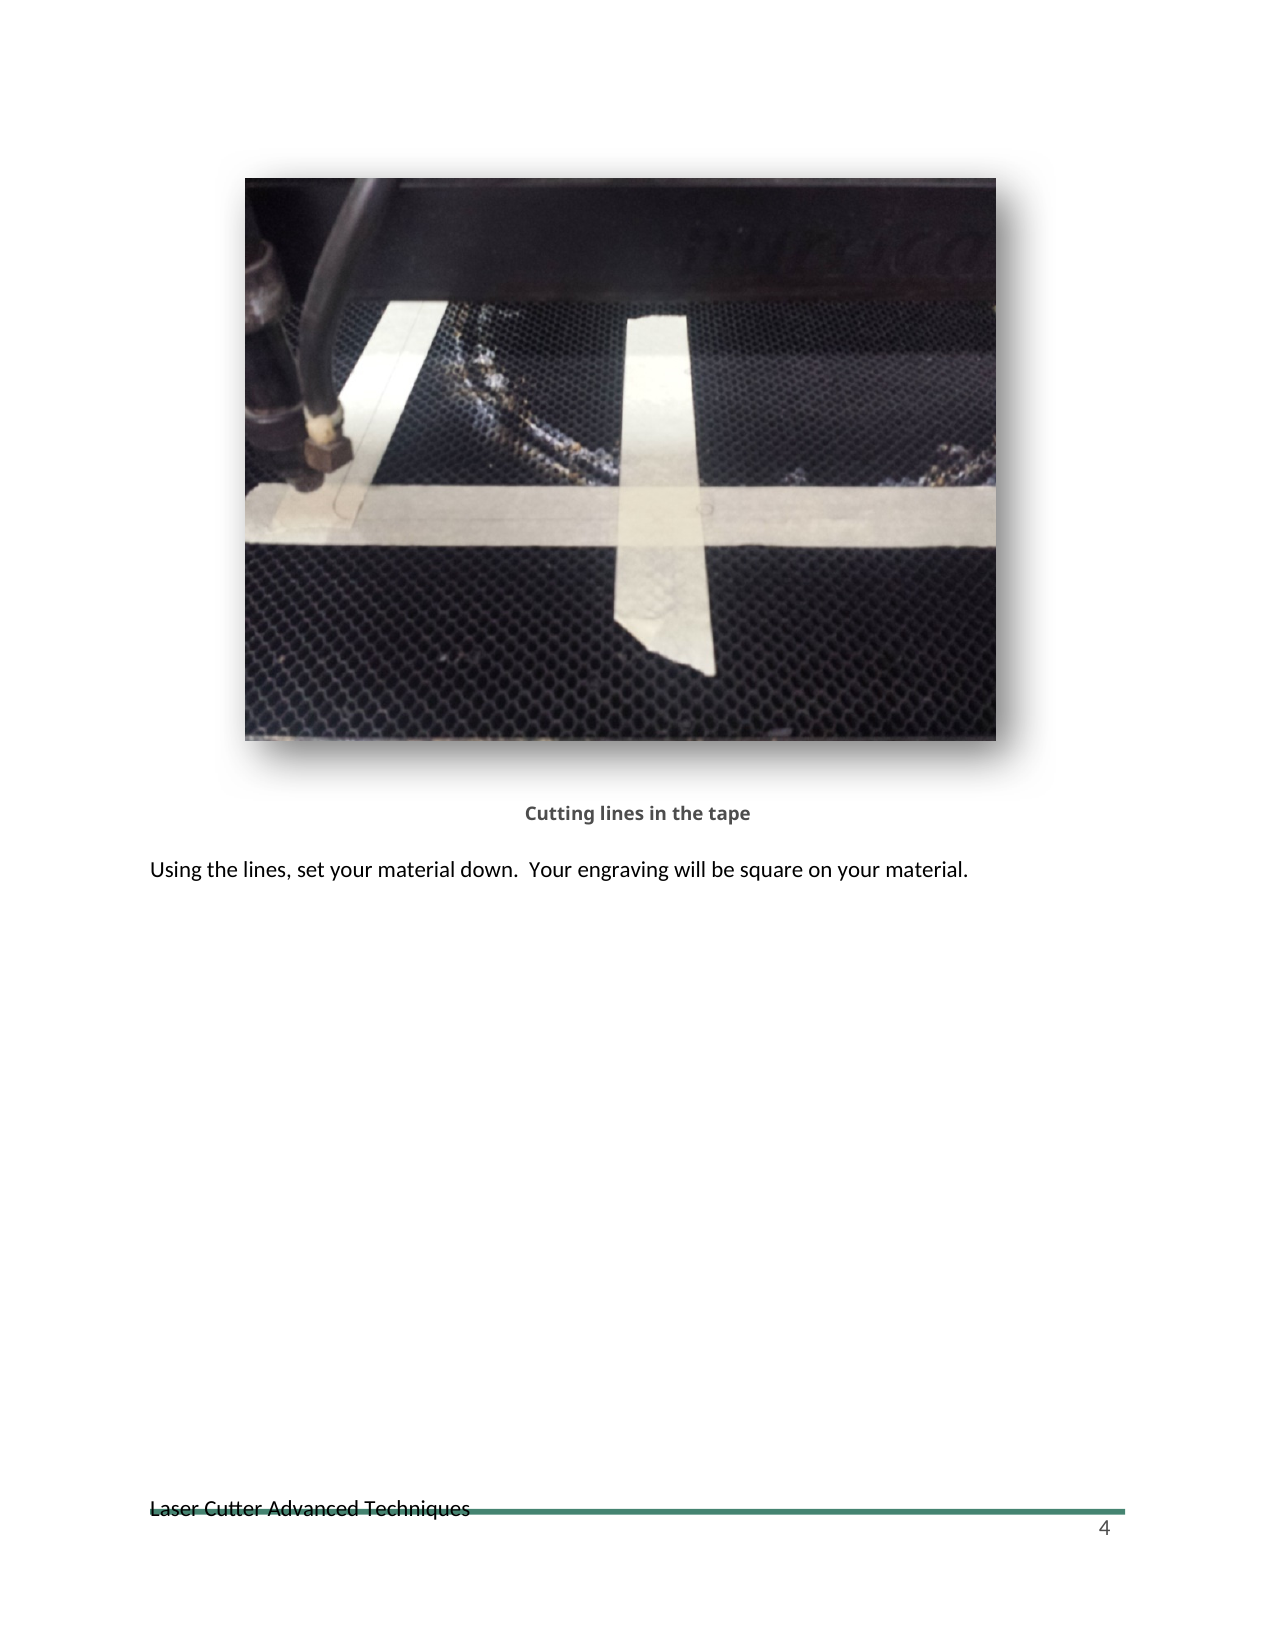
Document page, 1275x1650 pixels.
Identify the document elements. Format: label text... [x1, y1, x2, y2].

text Cutting lines in the tape [150, 800, 1125, 826]
picture [245, 178, 996, 741]
text Using the lines, set your material down. Your engraving will be square on your material. [150, 855, 1125, 883]
